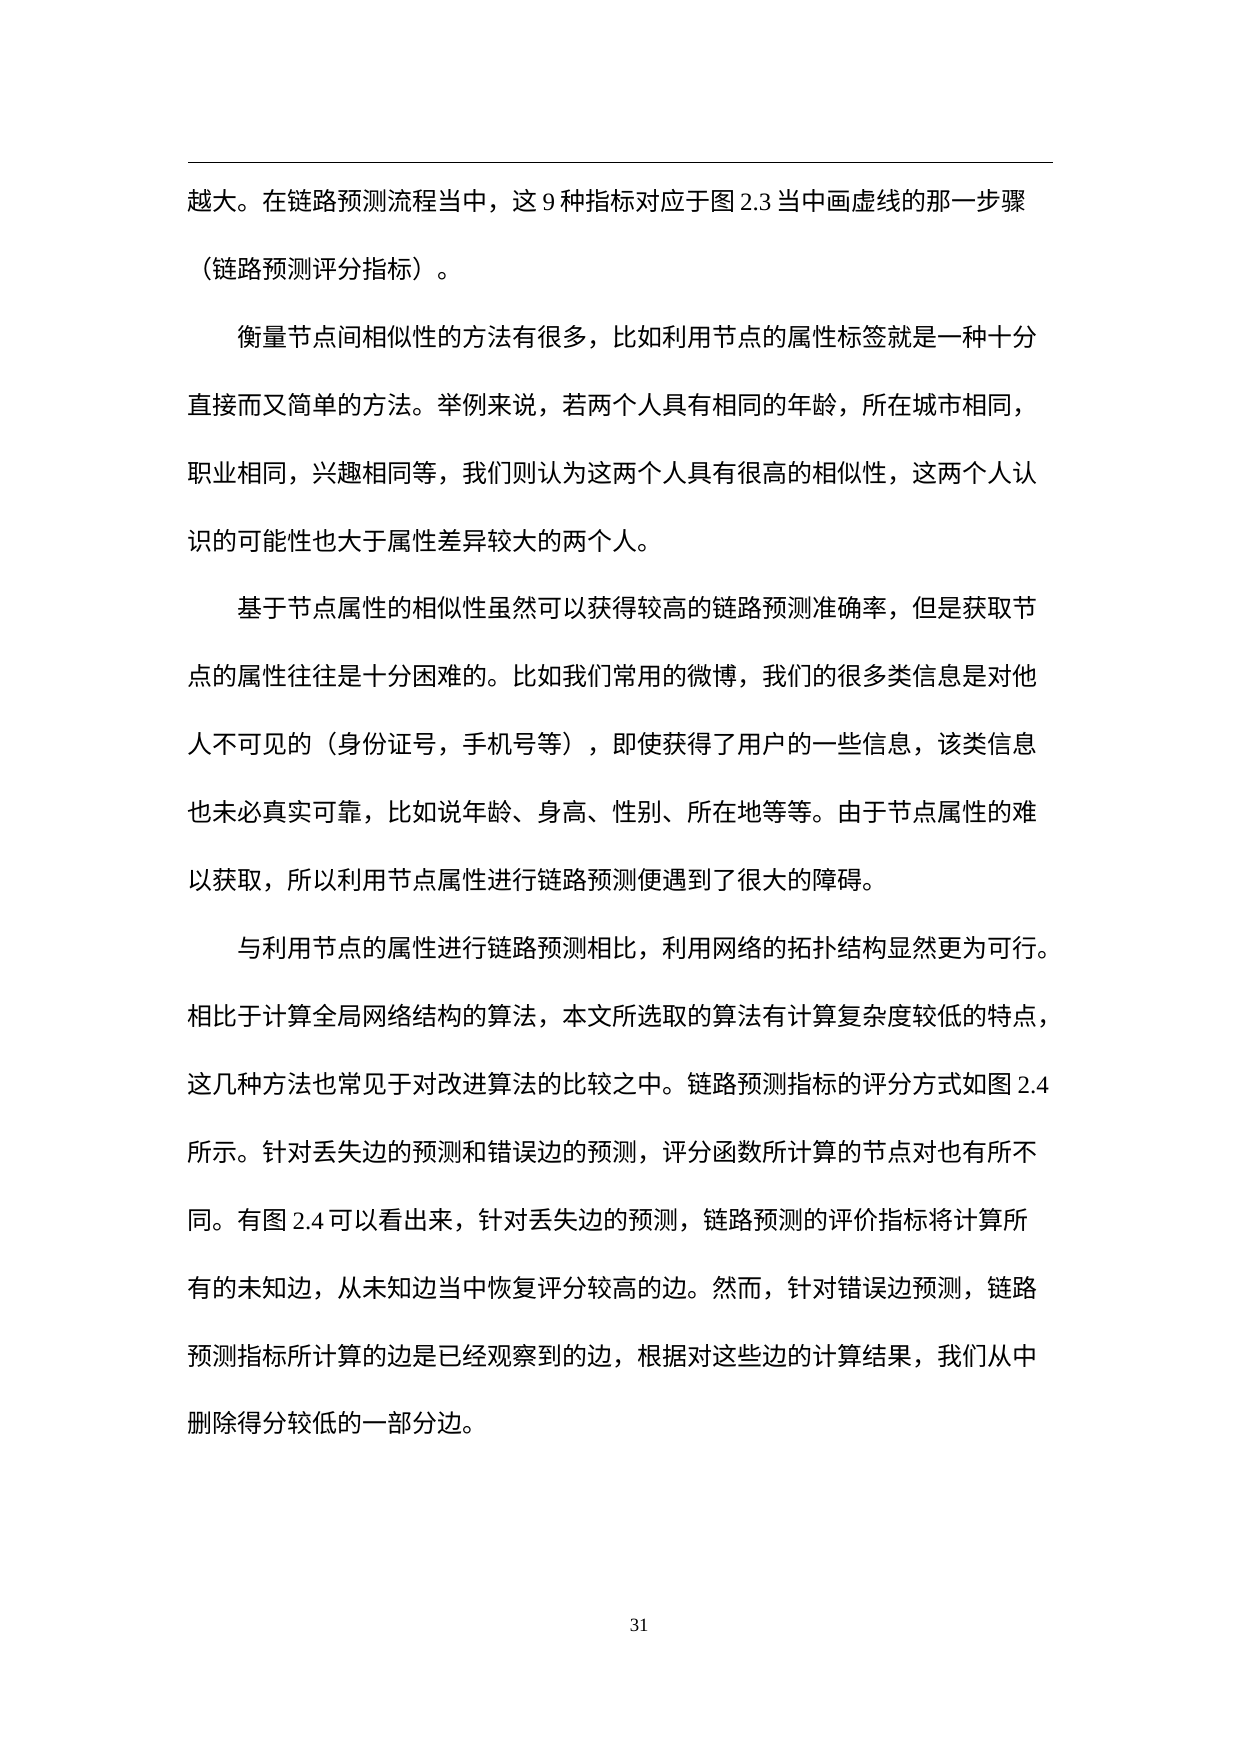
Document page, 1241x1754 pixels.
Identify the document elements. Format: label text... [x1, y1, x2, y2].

text 基于节点属性的相似性虽然可以获得较高的链路预测准确率，但是获取节点的属性往往是十分困难的。比如我们常用的微博，我们的很多类信息是对他人不可见的（身份证号，手机号等），即使获得了用户的一些信息，该类信息也未必真实可靠，比如说年龄、身高、性别、所在地等等。由于节点属性的难以获取，所以利用节点属性进行链路预测便遇到了很大的障碍。 [187, 573, 1053, 913]
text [187, 166, 1053, 301]
text 衡量节点间相似性的方法有很多，比如利用节点的属性标签就是一种十分直接而又简单的方法。举例来说，若两个人具有相同的年龄，所在城市相同，职业相同，兴趣相同等，我们则认为这两个人具有很高的相似性，这两个人认识的可能性也大于属性差异较大的两个人。 [187, 301, 1053, 573]
text 与利用节点的属性进行链路预测相比，利用网络的拓扑结构显然更为可行。相比于计算全局网络结构的算法，本文所选取的算法有计算复杂度较低的特点，这几种方法也常见于对改进算法的比较之中。链路预测指标的评分方式如图2.4所示。针对丢失边的预测和错误边的预测，评分函数所计算的节点对也有所不同。有图2.4可以看出来，针对丢失边的预测，链路预测的评价指标将计算所有的未知边，从未知边当中恢复评分较高的边。然而，针对错误边预测，链路预测指标所计算的边是已经观察到的边，根据对这些边的计算结果，我们从中删除得分较低的一部分边。 [187, 913, 1053, 1456]
